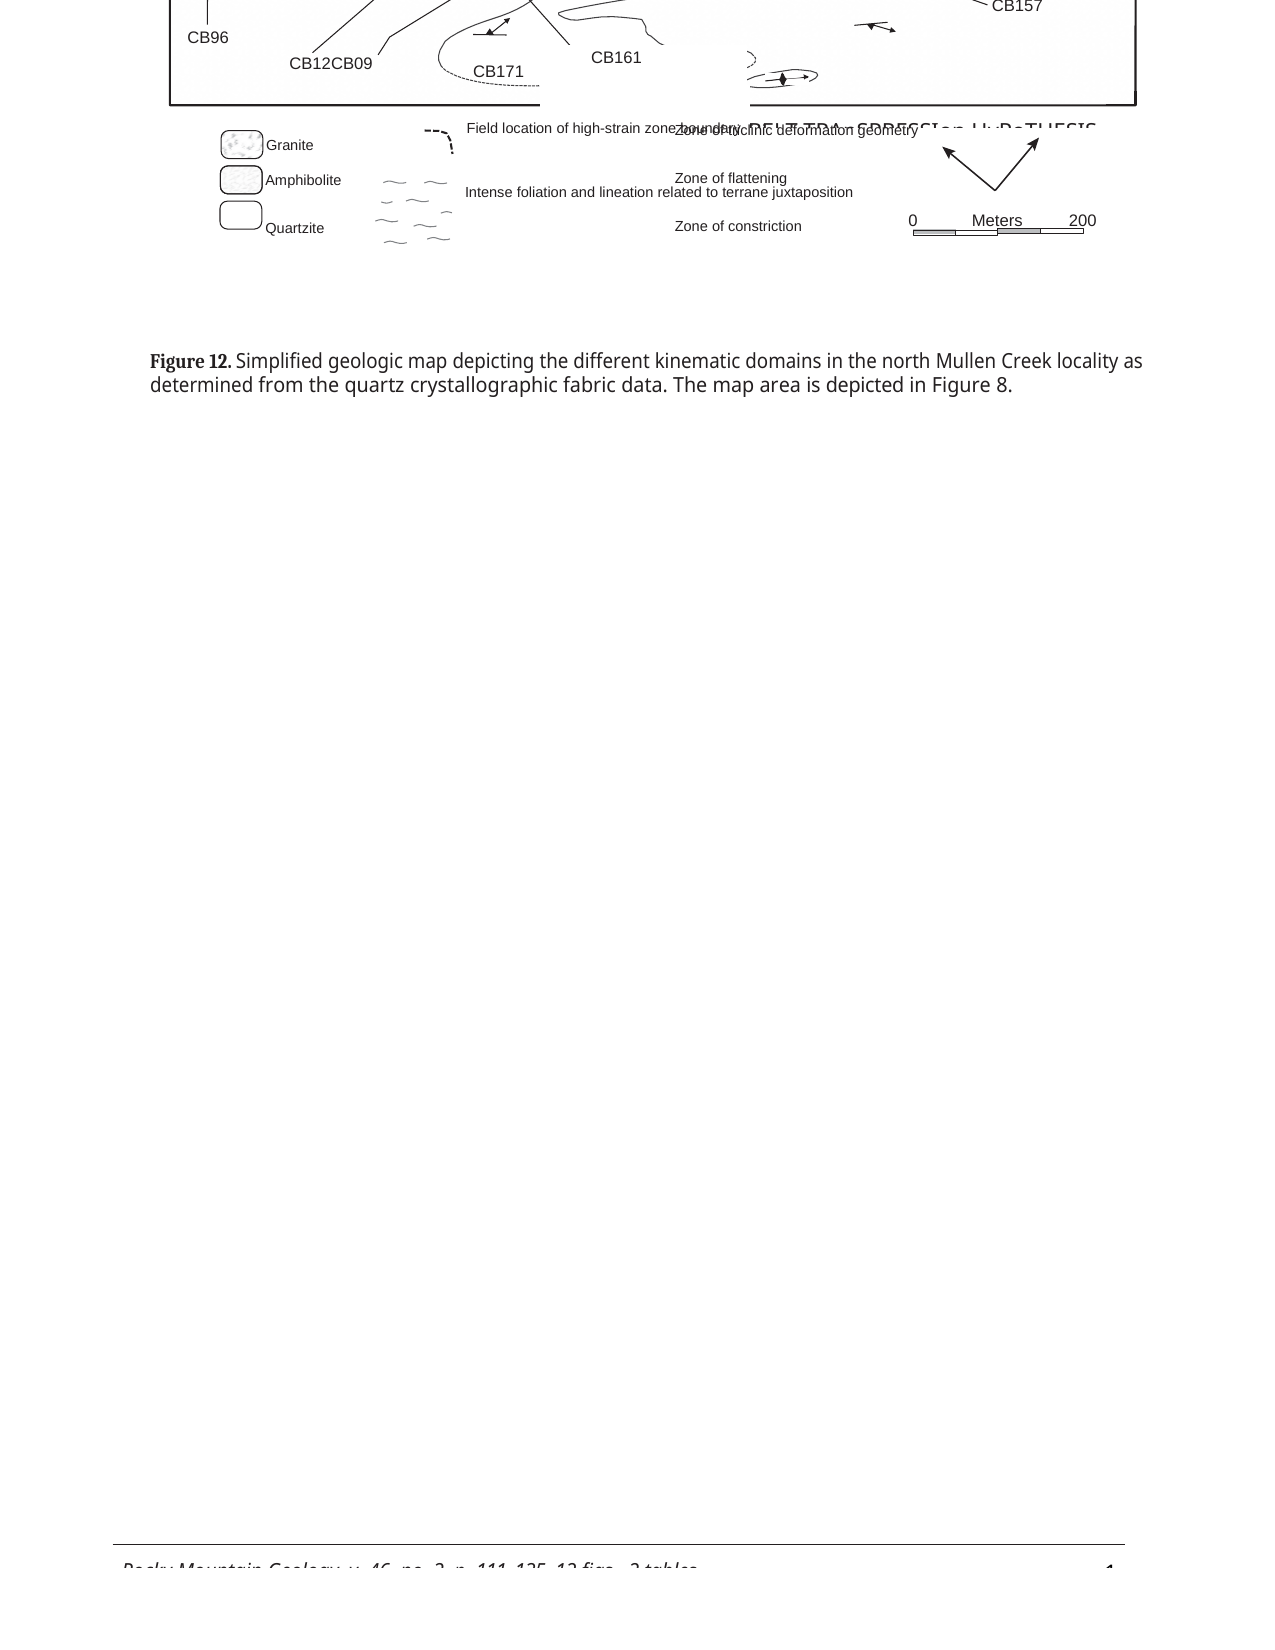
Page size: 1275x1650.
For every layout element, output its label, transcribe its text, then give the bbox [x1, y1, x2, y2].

picture [171, 0, 1134, 323]
picture [221, 167, 261, 193]
text Figure 12. Simplified geologic map depicting the different kinematic domains in the north Mullen Creek locality as determined from the quartz crystallographic fabric data. The map area is depicted in Figure 8. [150, 348, 1201, 398]
picture [222, 132, 262, 158]
